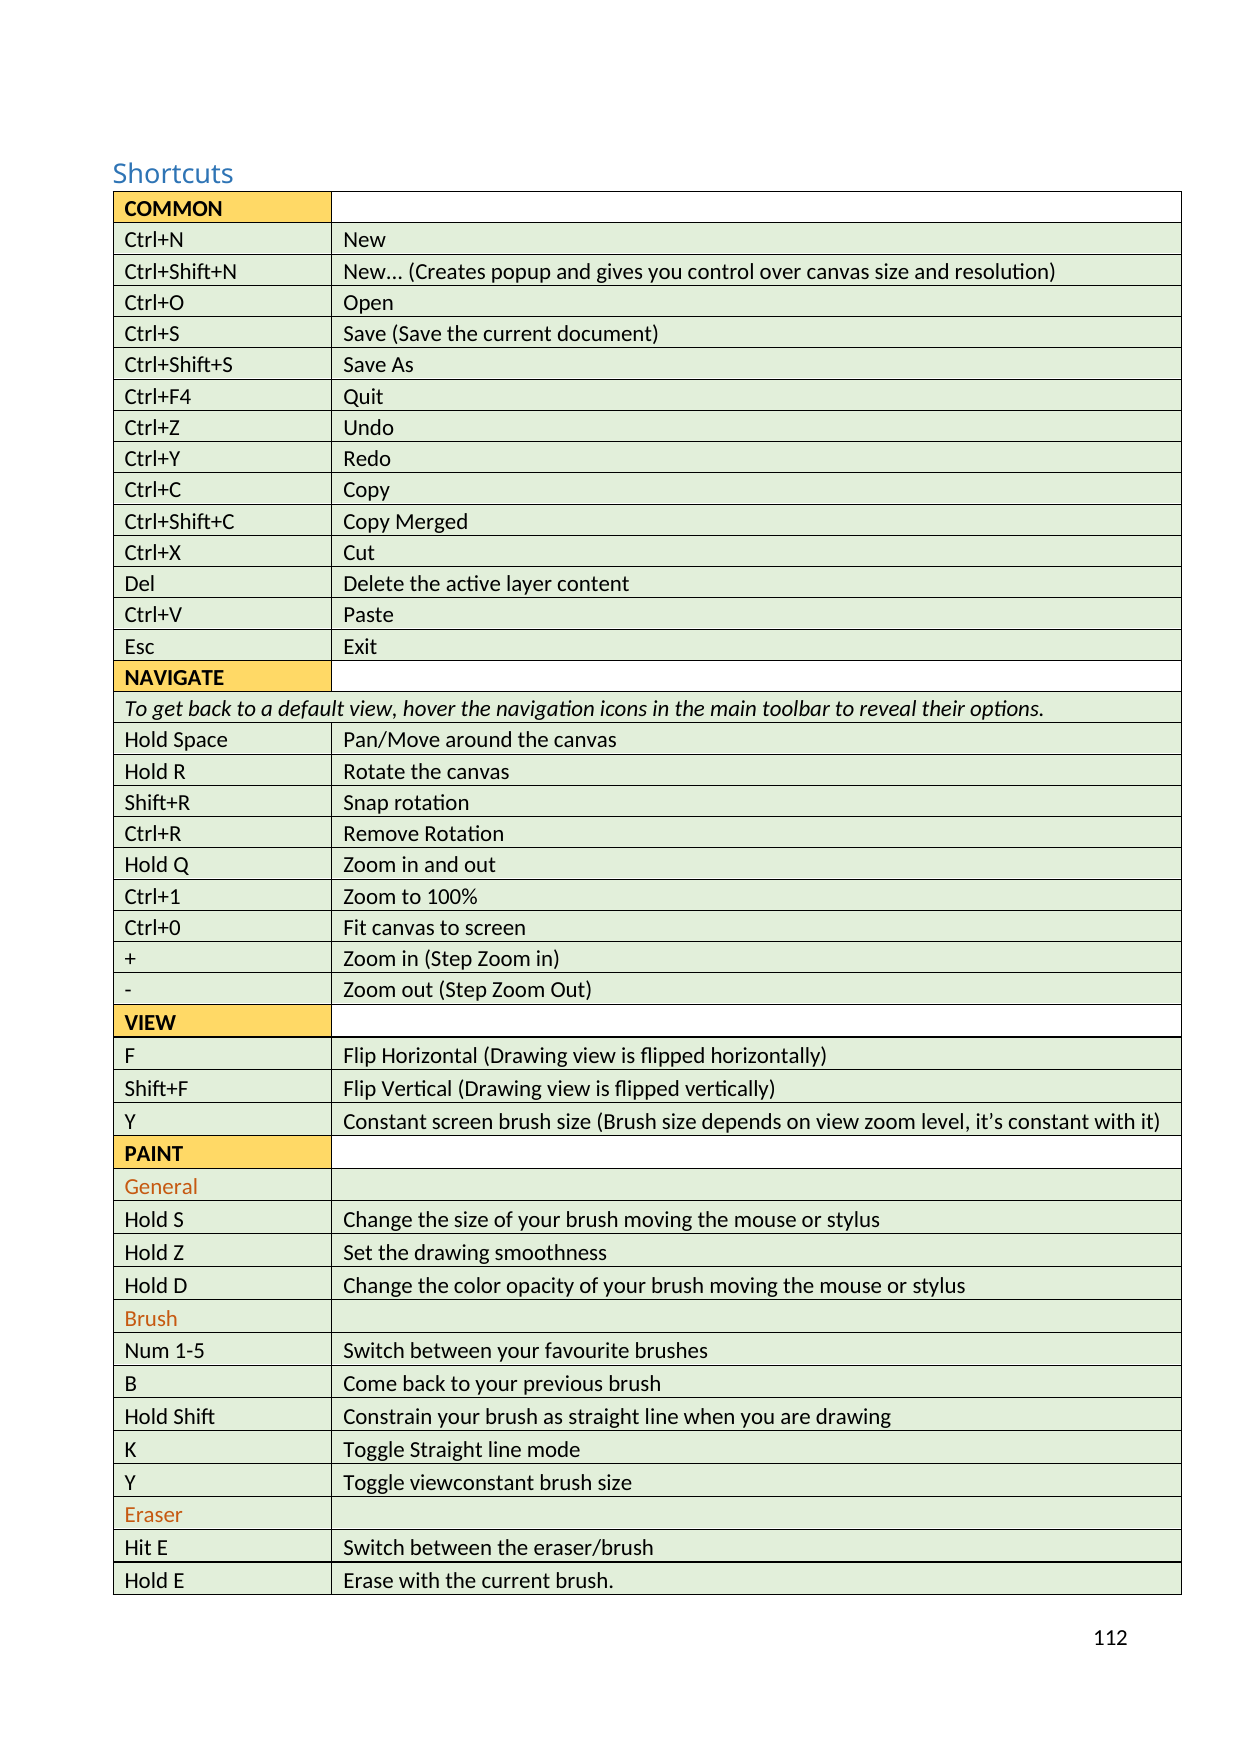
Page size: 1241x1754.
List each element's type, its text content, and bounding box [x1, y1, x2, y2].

table_cell Copy [332, 473, 1181, 503]
table_cell Shift+F [114, 1070, 331, 1102]
table_cell Brush [114, 1300, 331, 1332]
subtitle Shortcuts [112, 154, 1128, 191]
table_cell Toggle Straight line mode [332, 1431, 1181, 1463]
table_cell Erase with the current brush. [332, 1563, 1181, 1594]
table_cell [332, 1169, 1181, 1200]
table_cell Hold S [114, 1201, 331, 1233]
table_cell Ctrl+Y [114, 442, 331, 472]
table_cell F [114, 1038, 331, 1069]
table_cell Y [114, 1464, 331, 1496]
table_cell Ctrl+Shift+C [114, 505, 331, 535]
table_cell Rotate the canvas [332, 755, 1181, 785]
table_cell K [114, 1431, 331, 1463]
table_cell Hold R [114, 755, 331, 785]
table_cell B [114, 1366, 331, 1397]
table_cell Ctrl+C [114, 473, 331, 503]
table_cell Paste [332, 598, 1181, 628]
table_cell Hold Q [114, 848, 331, 878]
table_cell [332, 1136, 1181, 1168]
table_cell Change the size of your brush moving the mouse or stylus [332, 1201, 1181, 1233]
table_cell Ctrl+1 [114, 880, 331, 910]
table_cell Hold E [114, 1563, 331, 1594]
table_cell Change the color opacity of your brush moving the mouse or stylus [332, 1267, 1181, 1299]
table_cell Set the drawing smoothness [332, 1234, 1181, 1266]
table_cell Pan/Move around the canvas [332, 723, 1181, 753]
table_cell Zoom out (Step Zoom Out) [332, 973, 1181, 1003]
table_cell Hold Space [114, 723, 331, 753]
table_cell Hold D [114, 1267, 331, 1299]
table_cell Open [332, 286, 1181, 316]
table_cell General [114, 1169, 331, 1200]
table_cell New [332, 223, 1181, 253]
table_cell [332, 1497, 1181, 1528]
table_cell Ctrl+V [114, 598, 331, 628]
table_cell Hold Shift [114, 1398, 331, 1430]
table_cell [332, 1300, 1181, 1332]
table_header COMMON [114, 192, 331, 222]
table_cell PAINT [114, 1136, 331, 1168]
table_cell Esc [114, 630, 331, 660]
table_cell Save As [332, 348, 1181, 378]
table_cell Redo [332, 442, 1181, 472]
table_cell [332, 1005, 1181, 1036]
table_cell Undo [332, 411, 1181, 441]
table_cell Ctrl+F4 [114, 380, 331, 410]
table_cell Ctrl+R [114, 817, 331, 847]
table_cell NAVIGATE [114, 661, 331, 691]
table_cell Hold Z [114, 1234, 331, 1266]
table_cell VIEW [114, 1005, 331, 1036]
table_cell Copy Merged [332, 505, 1181, 535]
table_cell + [114, 942, 331, 972]
table_cell Ctrl+O [114, 286, 331, 316]
table_cell Eraser [114, 1497, 331, 1528]
table_cell Ctrl+0 [114, 911, 331, 941]
table_cell Flip Vertical (Drawing view is flipped vertically) [332, 1070, 1181, 1102]
table_cell Flip Horizontal (Drawing view is flipped horizontally) [332, 1038, 1181, 1069]
table_cell Cut [332, 536, 1181, 566]
table_cell Ctrl+X [114, 536, 331, 566]
table_cell Num 1-5 [114, 1333, 331, 1364]
table_cell Remove Rotation [332, 817, 1181, 847]
table_cell Switch between the eraser/brush [332, 1530, 1181, 1561]
table_cell Y [114, 1103, 331, 1135]
table_cell To get back to a default view, hover the navigation icons in the main toolbar to reveal their options. [114, 692, 1181, 722]
table_cell Zoom in and out [332, 848, 1181, 878]
table_cell Zoom to 100% [332, 880, 1181, 910]
table_cell Toggle viewconstant brush size [332, 1464, 1181, 1496]
table_cell - [114, 973, 331, 1003]
table_cell Shift+R [114, 786, 331, 816]
table_cell New... (Creates popup and gives you control over canvas size and resolution) [332, 255, 1181, 285]
table_cell Switch between your favourite brushes [332, 1333, 1181, 1364]
table_header [332, 192, 1181, 222]
table_cell Exit [332, 630, 1181, 660]
table_cell Save (Save the current document) [332, 317, 1181, 347]
table_cell Quit [332, 380, 1181, 410]
table_cell Ctrl+Z [114, 411, 331, 441]
table_cell Del [114, 567, 331, 597]
table_cell Snap rotation [332, 786, 1181, 816]
table_cell Come back to your previous brush [332, 1366, 1181, 1397]
table_cell [332, 661, 1181, 691]
table_cell Zoom in (Step Zoom in) [332, 942, 1181, 972]
table_cell Hit E [114, 1530, 331, 1561]
table_cell Constrain your brush as straight line when you are drawing [332, 1398, 1181, 1430]
table_cell Delete the active layer content [332, 567, 1181, 597]
table_cell Ctrl+S [114, 317, 331, 347]
table_cell Constant screen brush size (Brush size depends on view zoom level, it’s constant with it) [332, 1103, 1181, 1135]
table_cell Ctrl+N [114, 223, 331, 253]
table_cell Fit canvas to screen [332, 911, 1181, 941]
table_cell Ctrl+Shift+S [114, 348, 331, 378]
table_cell Ctrl+Shift+N [114, 255, 331, 285]
